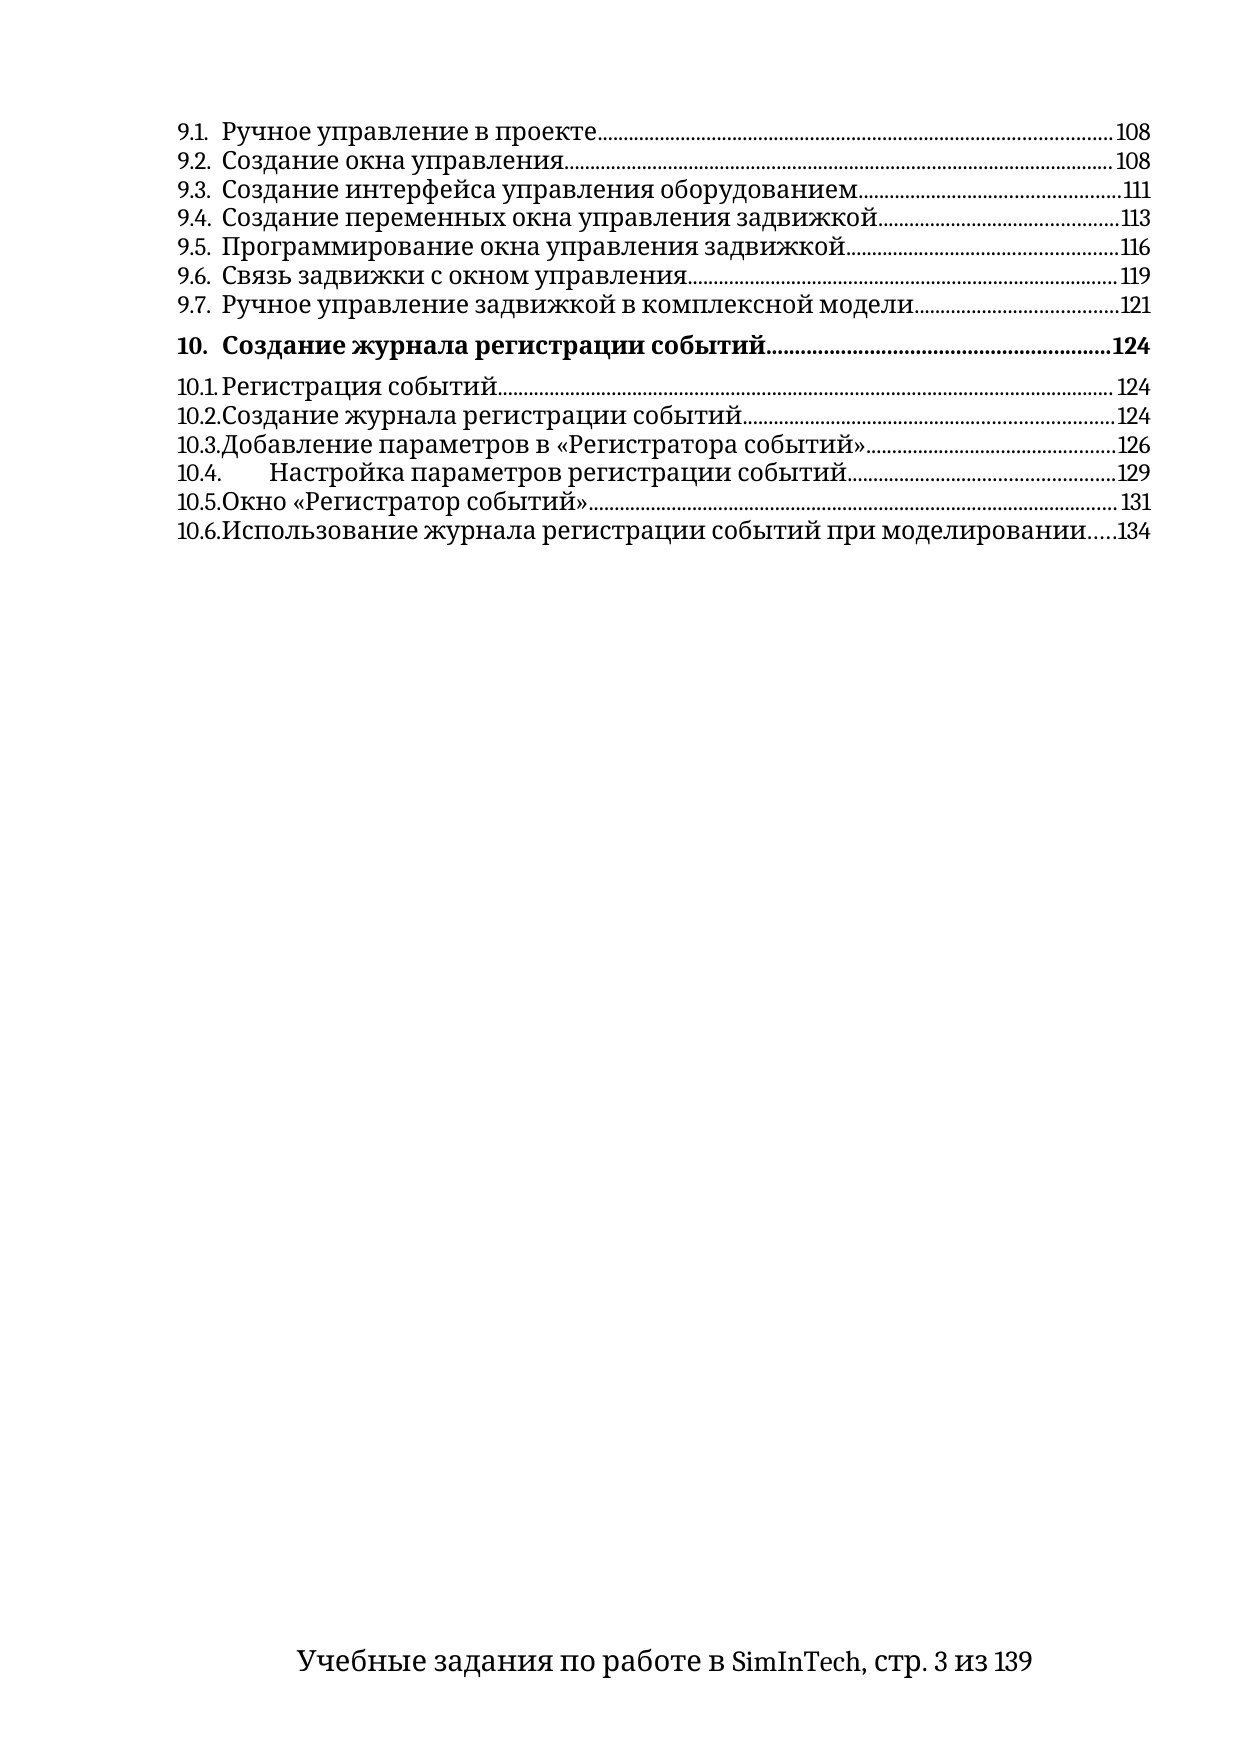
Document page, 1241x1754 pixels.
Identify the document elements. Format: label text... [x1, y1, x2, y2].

text 9.1. Ручное управление в проекте 108 [177, 118, 1152, 147]
text 10.2. Создание журнала регистрации событий 124 [177, 402, 1152, 431]
text 10.6. Использование журнала регистрации событий при моделировании 134 [177, 517, 1152, 546]
text 9.4. Создание переменных окна управления задвижкой 113 [177, 204, 1152, 233]
text 9.5. Программирование окна управления задвижкой 116 [177, 233, 1152, 262]
text 9.6. Связь задвижки с окном управления 119 [177, 262, 1152, 291]
text 9.7. Ручное управление задвижкой в комплексной модели 121 [177, 291, 1152, 319]
text 9.2. Создание окна управления 108 [177, 147, 1152, 176]
text 10.3. Добавление параметров в «Регистратора событий» 126 [177, 431, 1152, 459]
text 10.1. Регистрация событий 124 [177, 373, 1152, 402]
text 10.4. Настройка параметров регистрации событий 129 [177, 459, 1152, 488]
text 10. Создание журнала регистрации событий 124 [177, 332, 1152, 361]
text 9.3. Создание интерфейса управления оборудованием 111 [177, 176, 1152, 204]
text 10.5. Окно «Регистратор событий» 131 [177, 488, 1152, 517]
